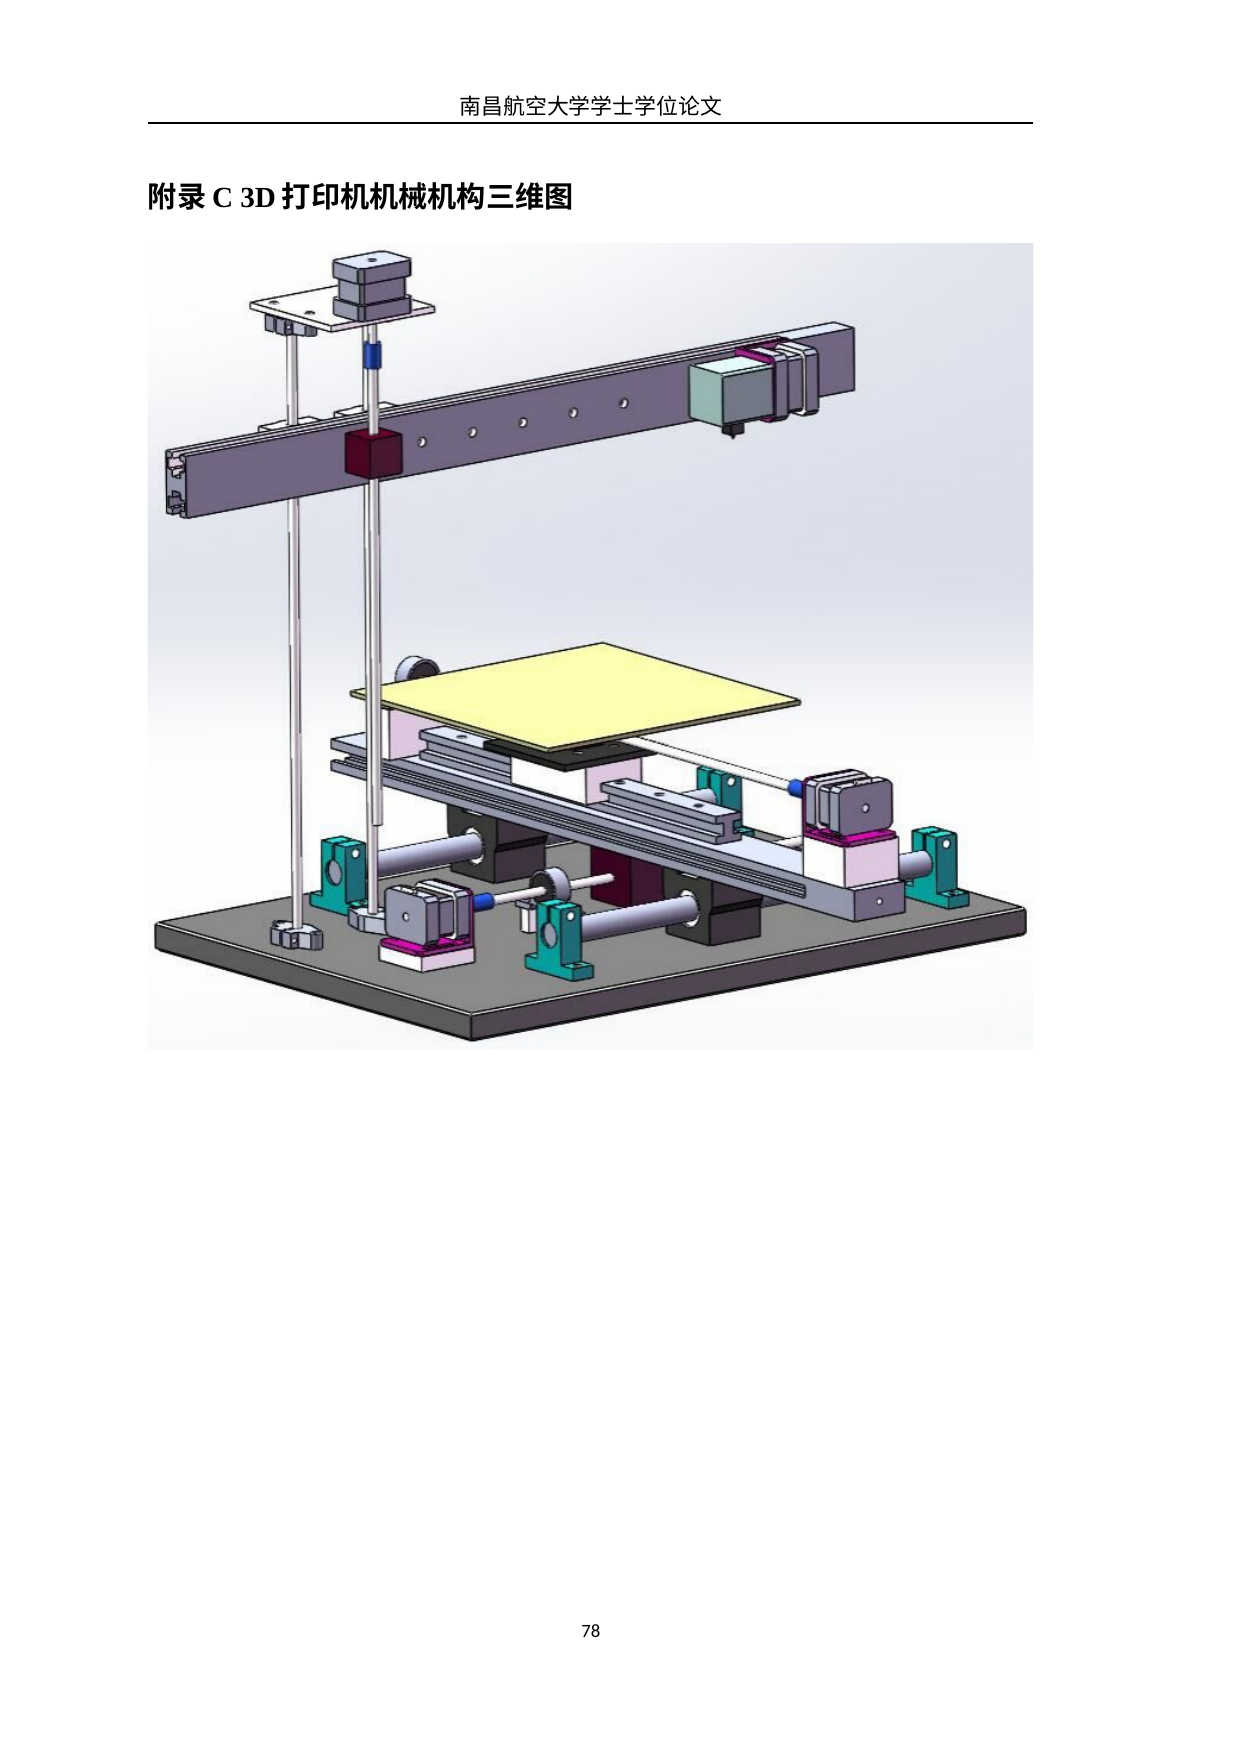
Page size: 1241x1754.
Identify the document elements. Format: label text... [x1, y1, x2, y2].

subtitle 附录C 3D打印机机械机构三维图 [148, 162, 1033, 227]
picture [147, 243, 1034, 1051]
